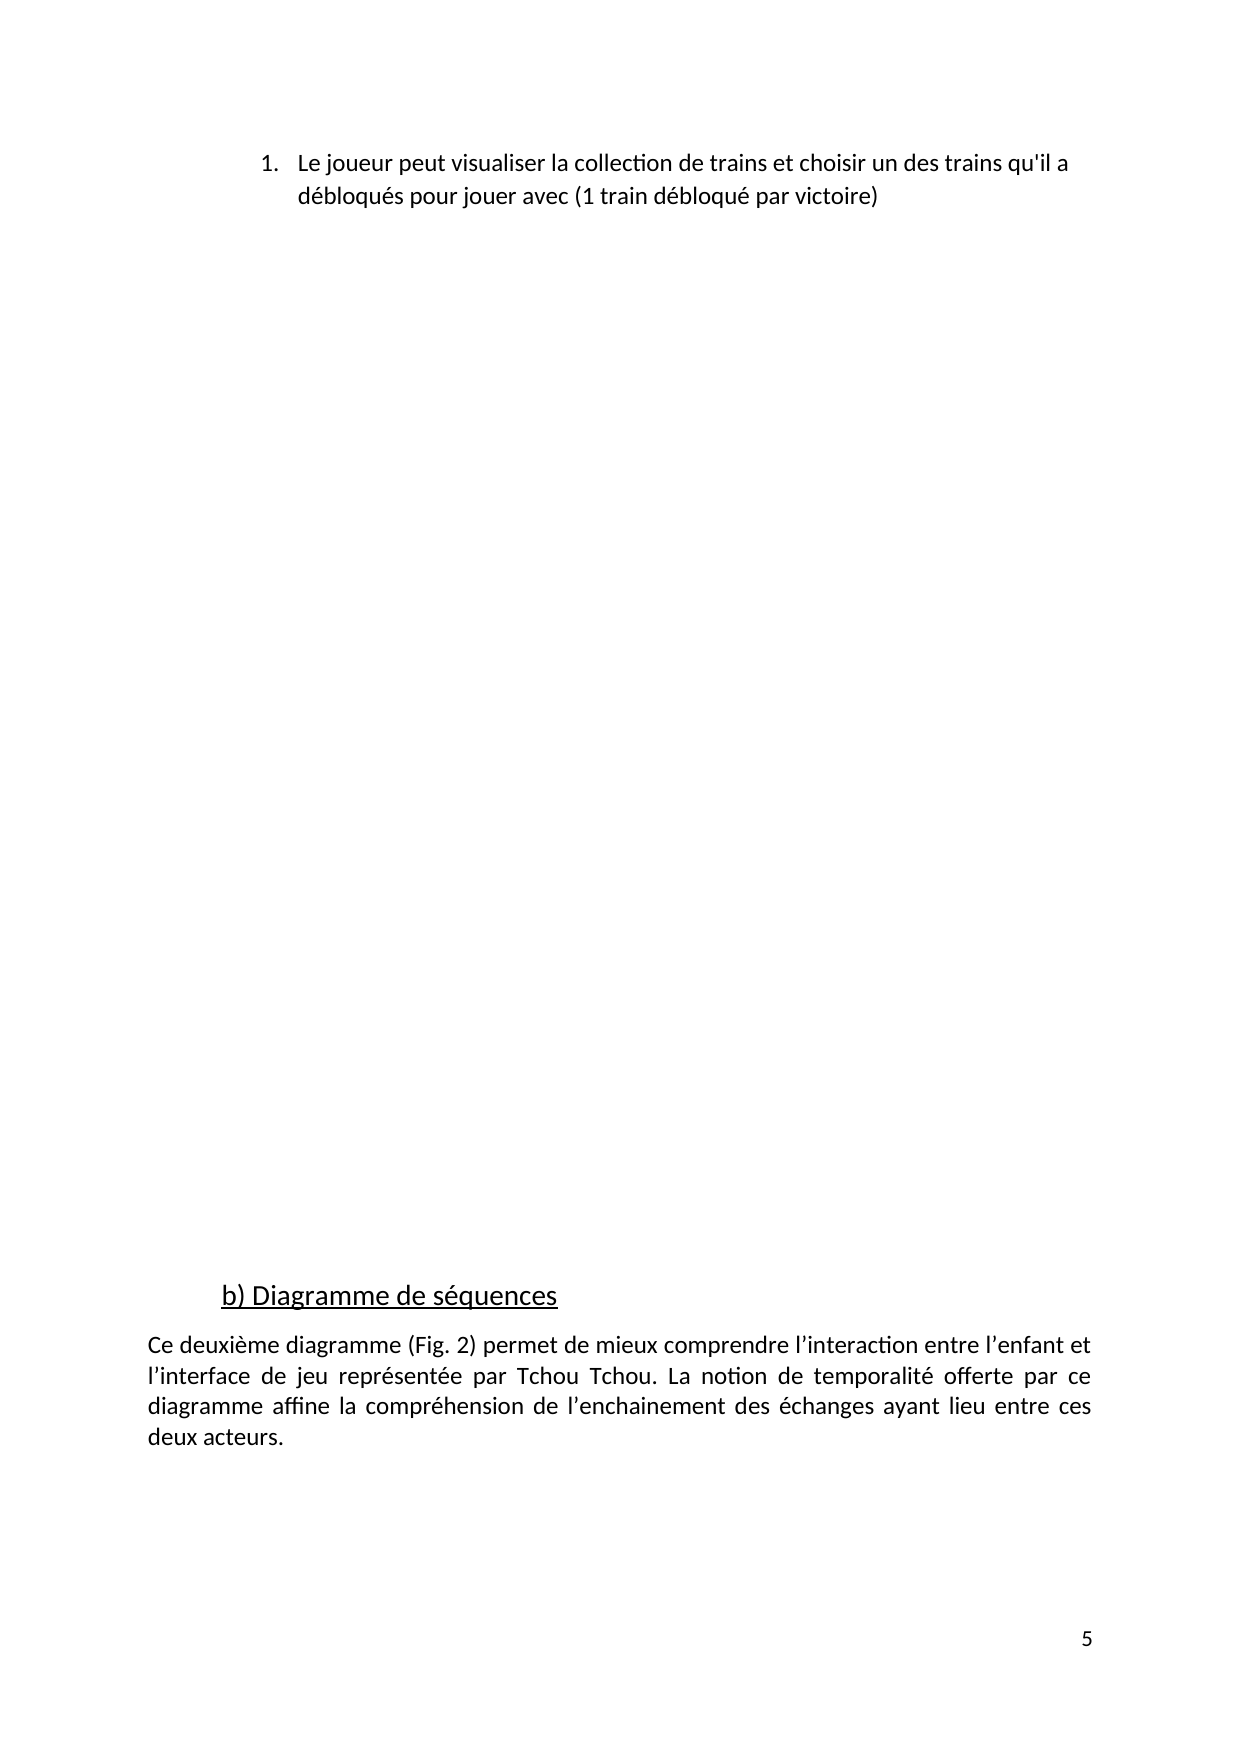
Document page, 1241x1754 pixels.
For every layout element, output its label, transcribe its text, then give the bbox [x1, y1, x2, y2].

subtitle b) Diagramme de séquences [148, 1277, 1093, 1313]
text Ce deuxième diagramme (Fig. 2) permet de mieux comprendre l’interaction entre l’enfant et l’interface de jeu représentée par Tchou Tchou. La notion de temporalité offerte par ce diagramme affine la compréhension de l’enchainement des échanges ayant lieu entre ces deux acteurs. [148, 1329, 1093, 1451]
list Le joueur peut visualiser la collection de trains et choisir un des trains qu'il a débloqués pour jouer avec (1 train débloqué par victoire) [260, 148, 1093, 211]
